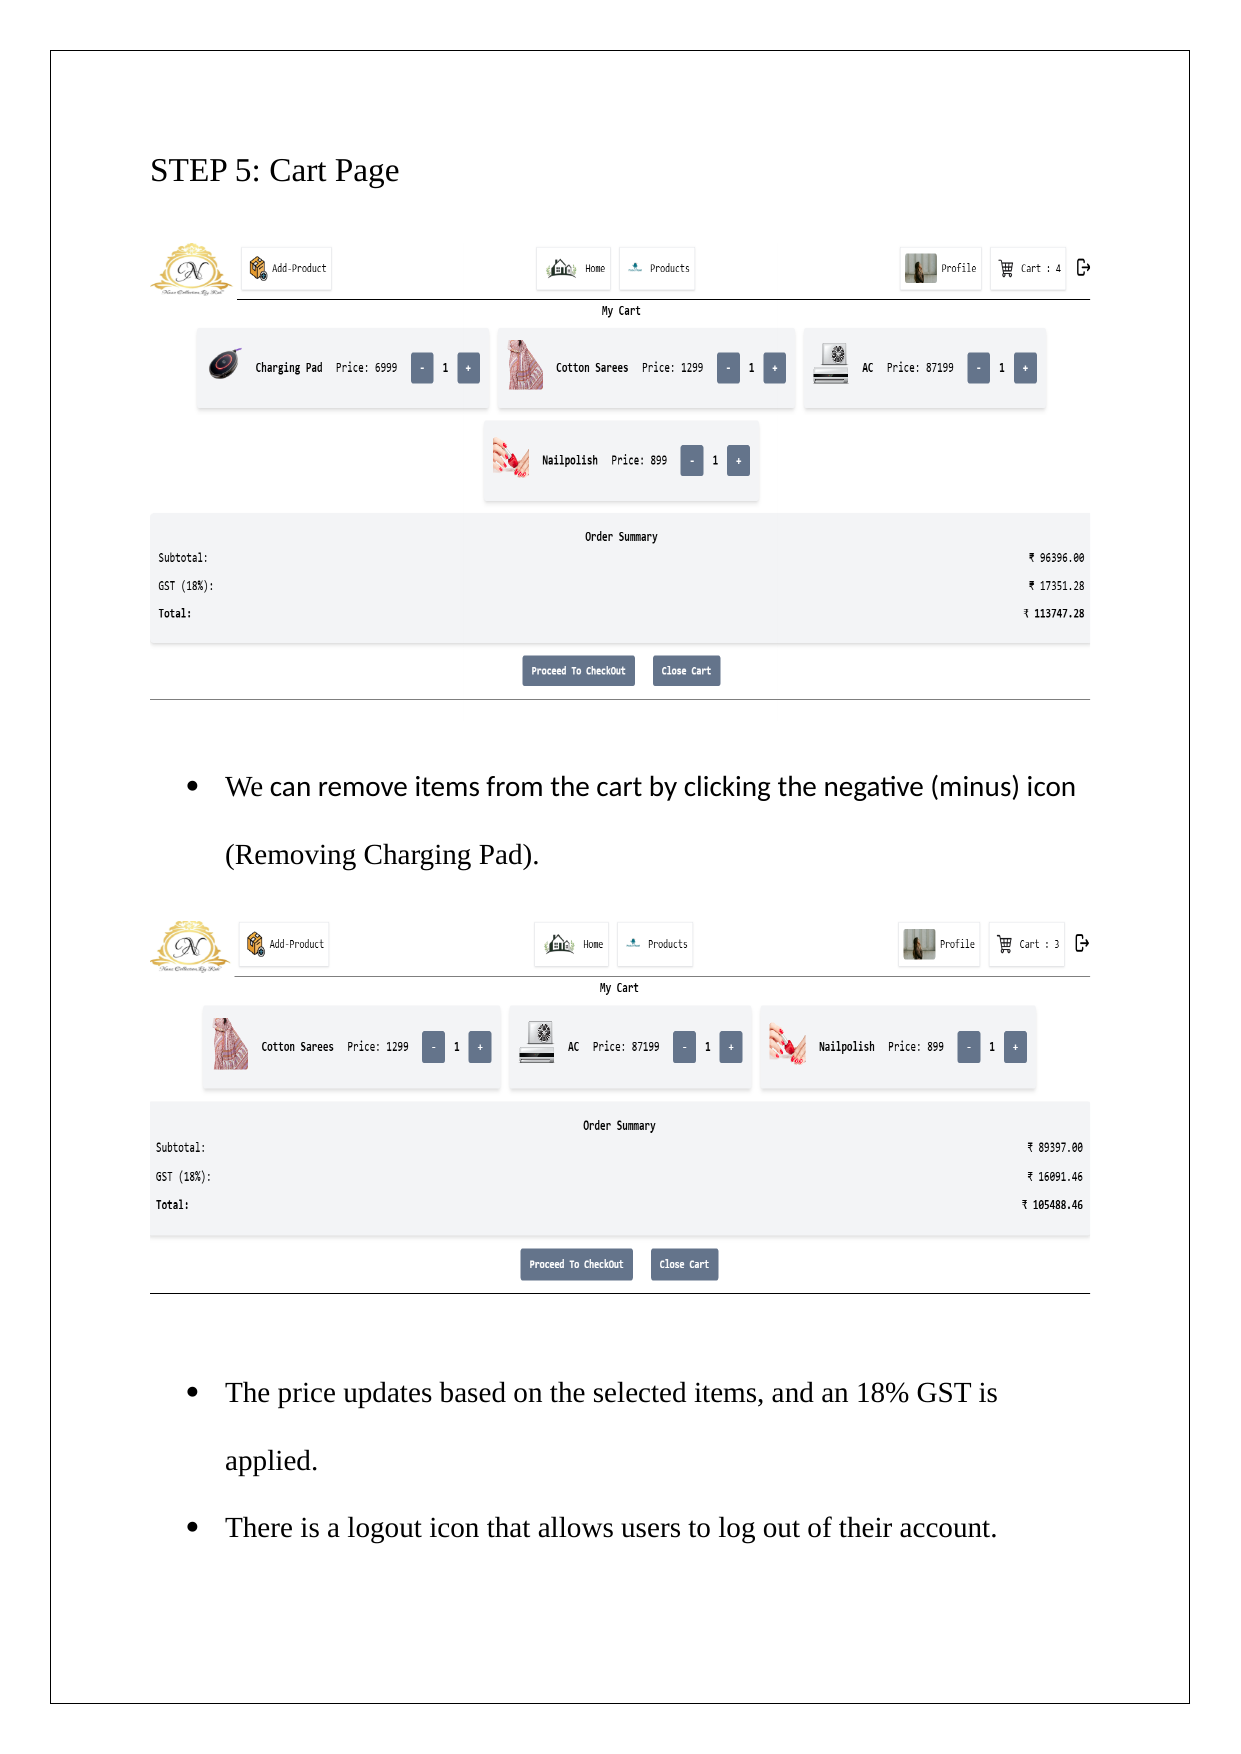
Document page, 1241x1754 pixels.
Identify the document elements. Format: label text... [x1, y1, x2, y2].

list There is a logout icon that allows users to log out of their account. [187, 1510, 1090, 1543]
list The price updates based on the selected items, and an 18% GST is applied. [187, 1376, 1090, 1476]
list We can remove items from the cart by clicking the negative (minus) icon (Removing Charging Pad). [187, 768, 1090, 871]
picture [150, 243, 1091, 721]
text STEP 5: Cart Page [150, 150, 1090, 188]
picture [150, 921, 1091, 1329]
